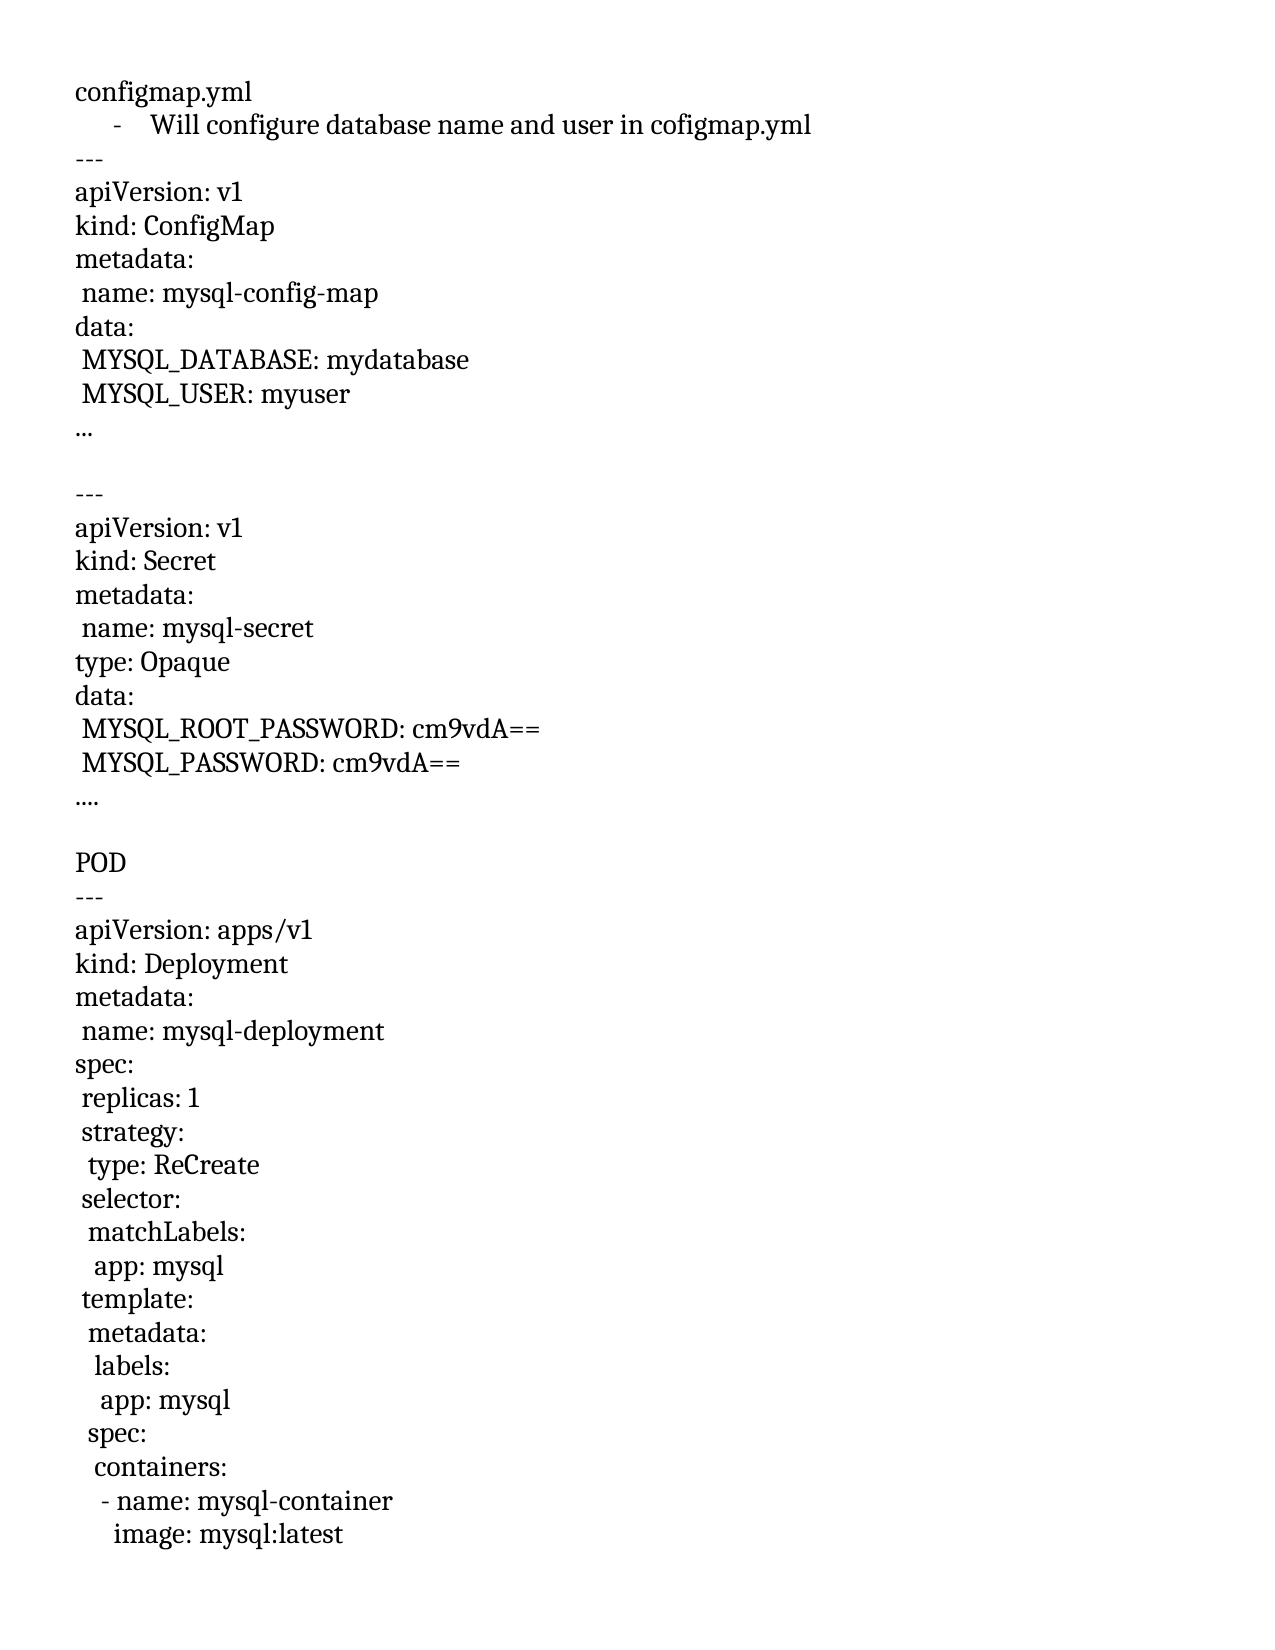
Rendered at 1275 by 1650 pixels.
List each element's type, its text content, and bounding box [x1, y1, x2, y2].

text spec: [75, 1048, 1200, 1081]
text containers: [75, 1450, 1200, 1484]
text kind: Deployment [75, 947, 1200, 981]
text MYSQL_ROOT_PASSWORD: cm9vdA== [75, 712, 1200, 746]
text kind: Secret [75, 544, 1200, 578]
text app: mysql [75, 1249, 1200, 1282]
text apiVersion: apps/v1 [75, 913, 1200, 947]
text strategy: [75, 1115, 1200, 1148]
text app: mysql [75, 1383, 1200, 1417]
text image: mysql:latest [75, 1517, 1200, 1551]
text POD [75, 846, 1200, 880]
text metadata: [75, 243, 1200, 276]
text metadata: [75, 578, 1200, 612]
text metadata: [75, 1316, 1200, 1349]
text kind: ConfigMap [75, 209, 1200, 243]
text data: [75, 679, 1200, 712]
text --- [75, 477, 1200, 511]
text configmap.yml [75, 75, 1200, 108]
text MYSQL_PASSWORD: cm9vdA== [75, 746, 1200, 779]
text name: mysql-secret [75, 612, 1200, 645]
text --- [75, 880, 1200, 913]
text data: [75, 310, 1200, 343]
text .... [75, 779, 1200, 813]
text selector: [75, 1182, 1200, 1215]
list Will configure database name and user in cofigmap.yml [112, 108, 1200, 142]
text name: mysql-config-map [75, 276, 1200, 310]
text apiVersion: v1 [75, 511, 1200, 544]
text replicas: 1 [75, 1081, 1200, 1115]
text - name: mysql-container [75, 1484, 1200, 1517]
text MYSQL_USER: myuser [75, 377, 1200, 410]
text apiVersion: v1 [75, 176, 1200, 209]
text type: Opaque [75, 645, 1200, 679]
text ... [75, 410, 1200, 444]
text metadata: [75, 981, 1200, 1014]
text MYSQL_DATABASE: mydatabase [75, 343, 1200, 377]
text --- [75, 142, 1200, 176]
text name: mysql-deployment [75, 1014, 1200, 1048]
text matchLabels: [75, 1215, 1200, 1249]
text spec: [75, 1417, 1200, 1450]
text type: ReCreate [75, 1148, 1200, 1182]
text template: [75, 1282, 1200, 1316]
text labels: [75, 1349, 1200, 1383]
